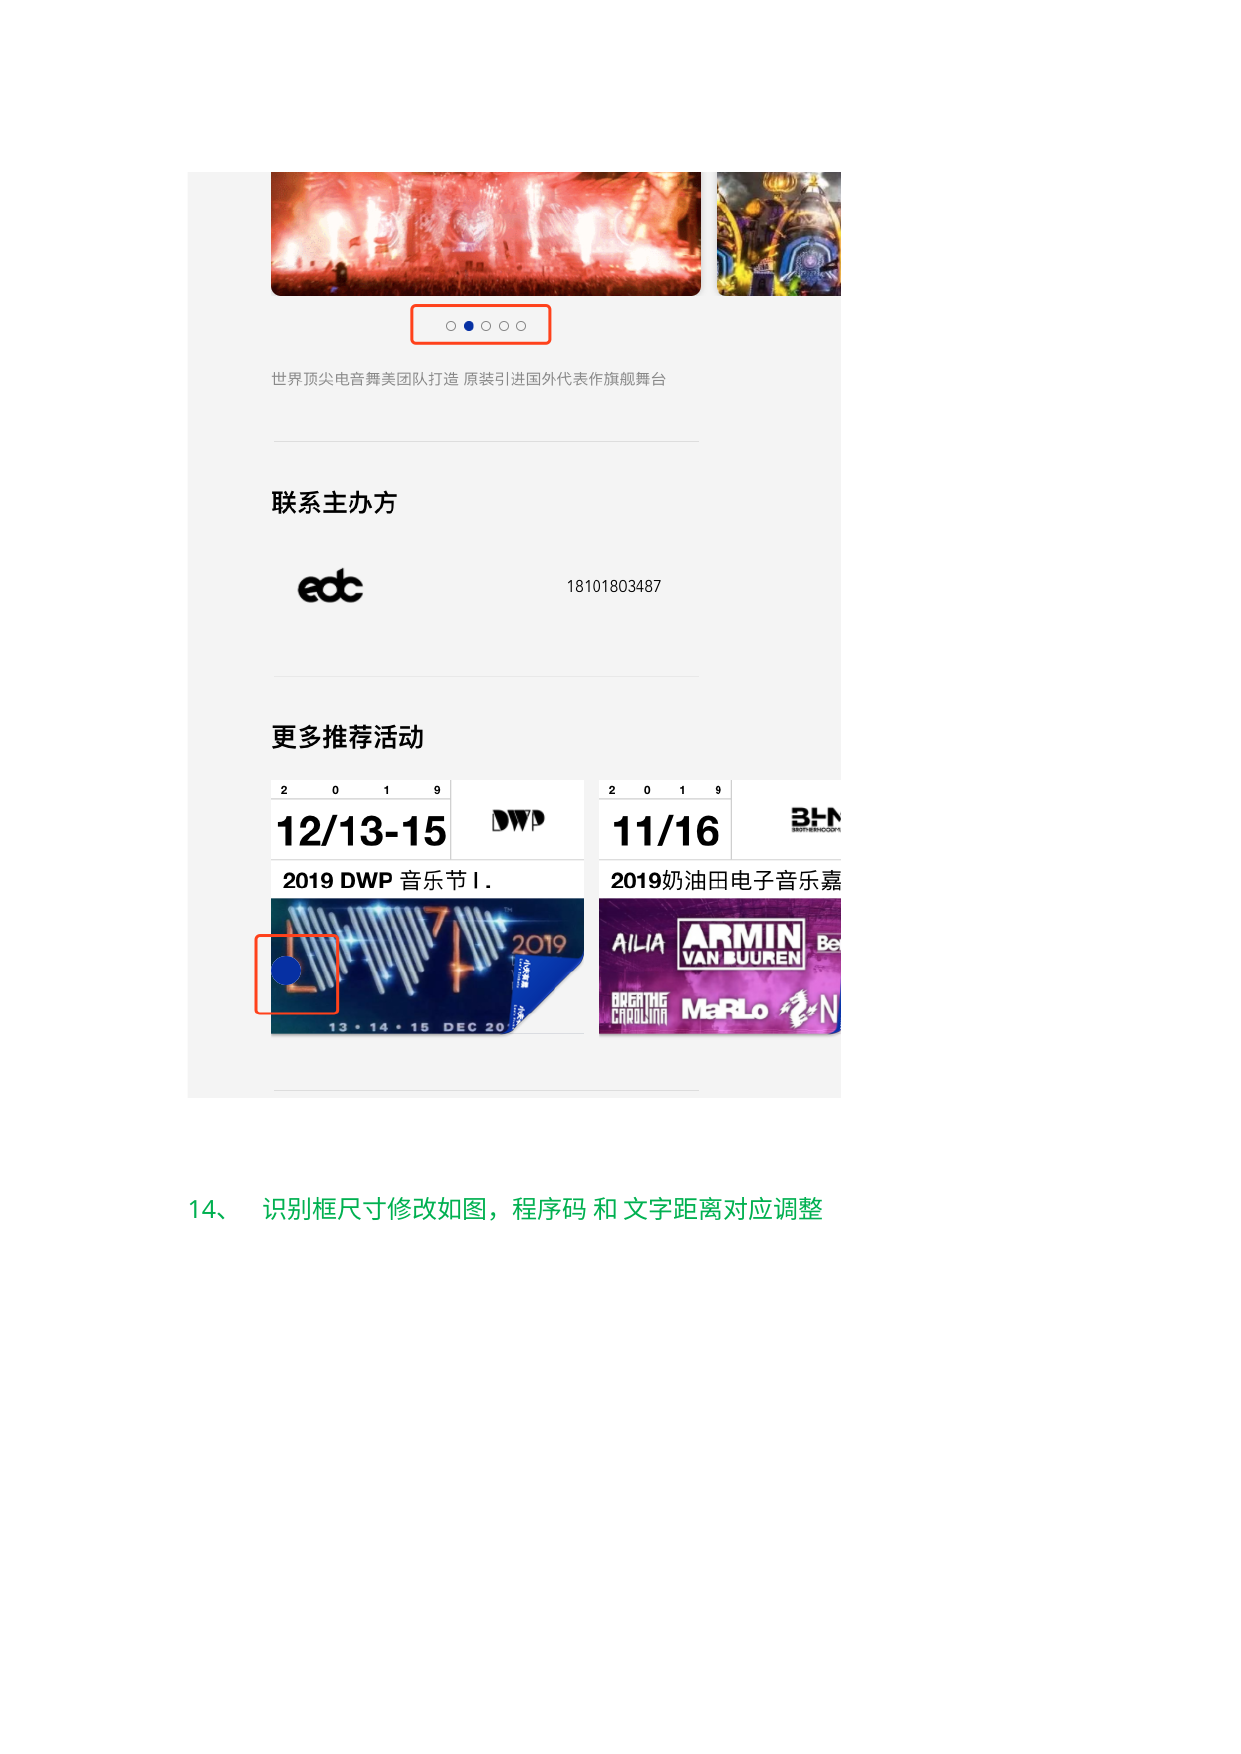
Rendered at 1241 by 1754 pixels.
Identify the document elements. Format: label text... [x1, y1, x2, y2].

list 识别框尺寸修改如图，程序码 和 文字距离对应调整 [187, 1185, 1053, 1229]
picture [187, 172, 841, 1098]
